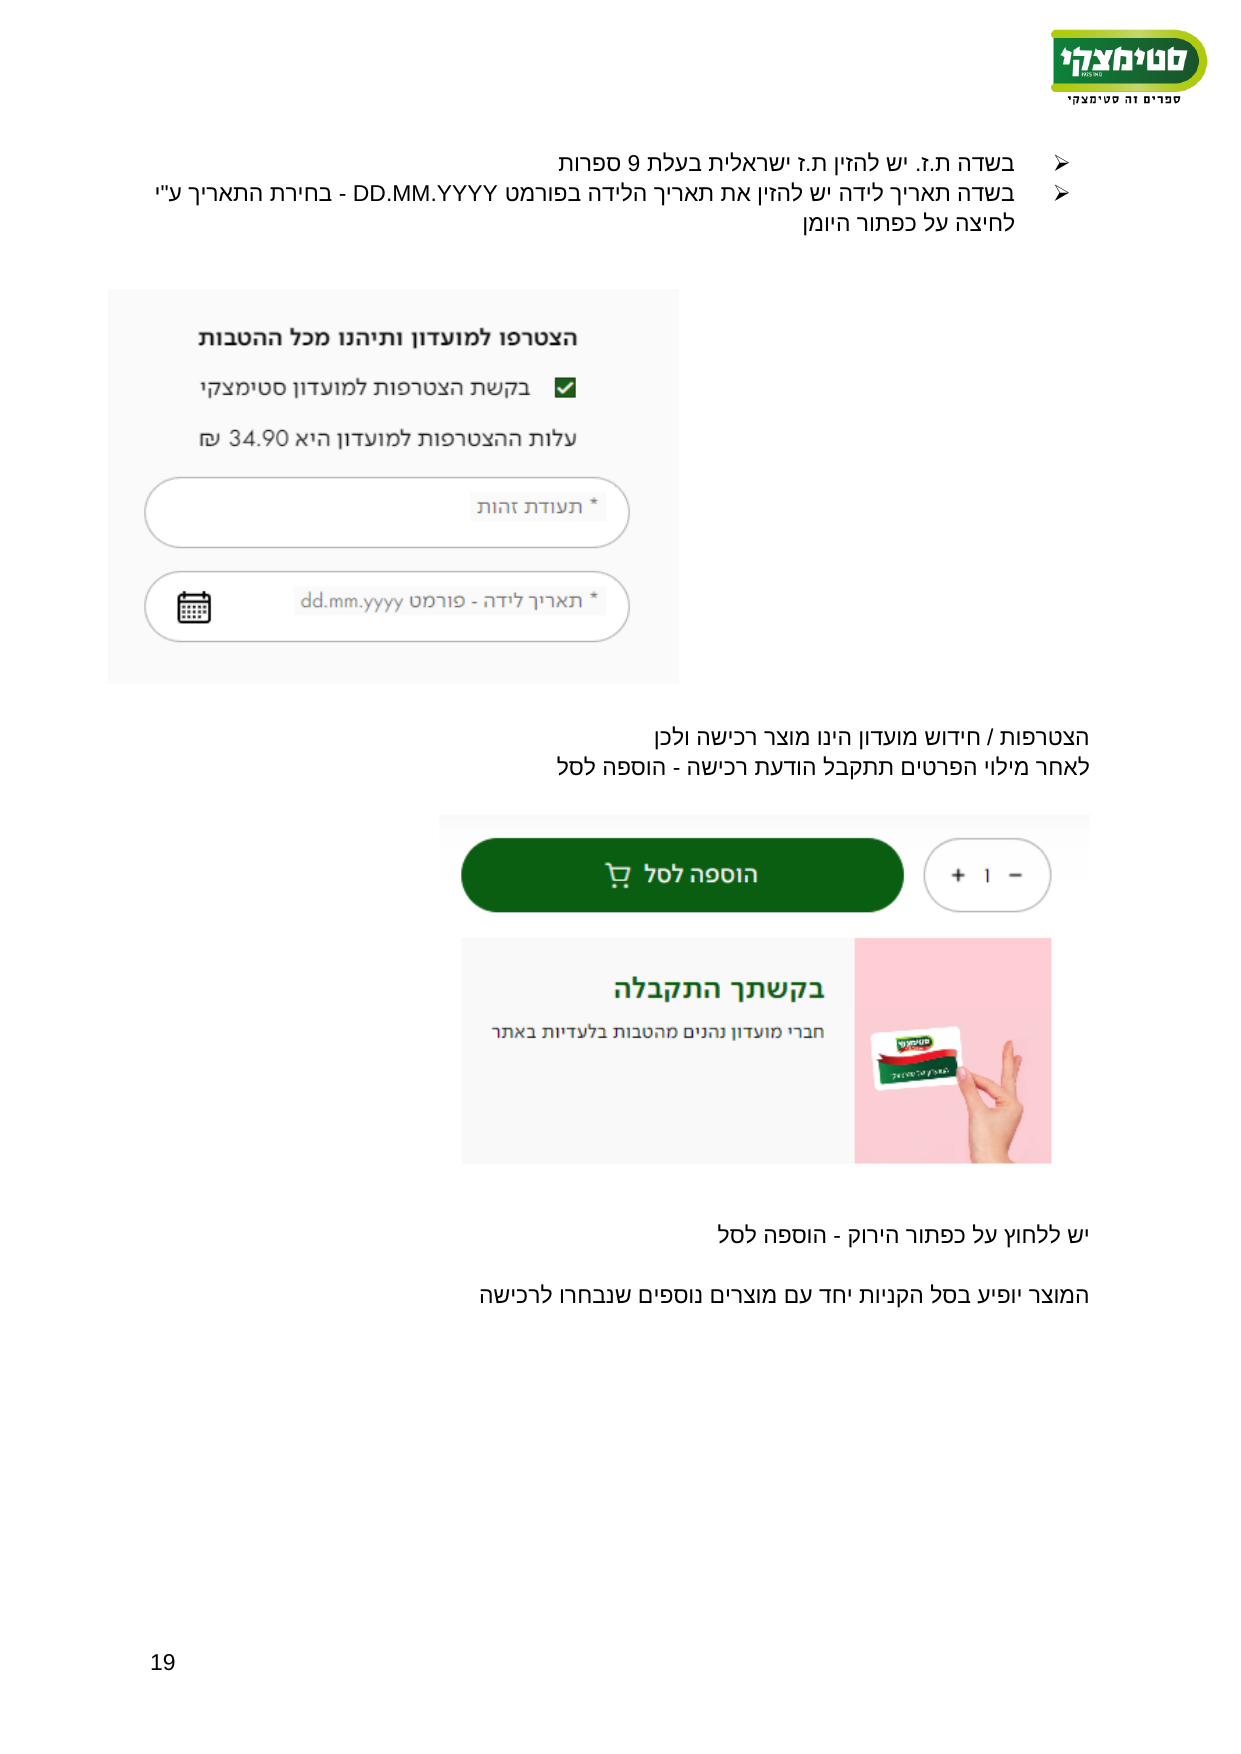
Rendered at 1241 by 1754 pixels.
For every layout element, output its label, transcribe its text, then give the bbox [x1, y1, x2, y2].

picture [439, 814, 1091, 1188]
picture [107, 289, 680, 684]
text לאחר מילוי הפרטים תתקבל הודעת רכישה - הוספה לסל [150, 754, 1090, 781]
text הצטרפות / חידוש מועדון הינו מוצר רכישה ולכן [150, 724, 1090, 750]
text יש ללחוץ על כפתור הירוק - הוספה לסל [150, 1222, 1090, 1248]
text המוצר יופיע בסל הקניות יחד עם מוצרים נוספים שנבחרו לרכישה [150, 1282, 1090, 1308]
list בשדה תאריך לידה יש להזין את תאריך הלידה בפורמט DD.MM.YYYY - בחירת התאריך ע"י לחיצה על כפתור היומן [150, 180, 1053, 237]
list בשדה ת.ז. יש להזין ת.ז ישראלית בעלת 9 ספרות [150, 150, 1053, 176]
picture [1041, 20, 1214, 113]
